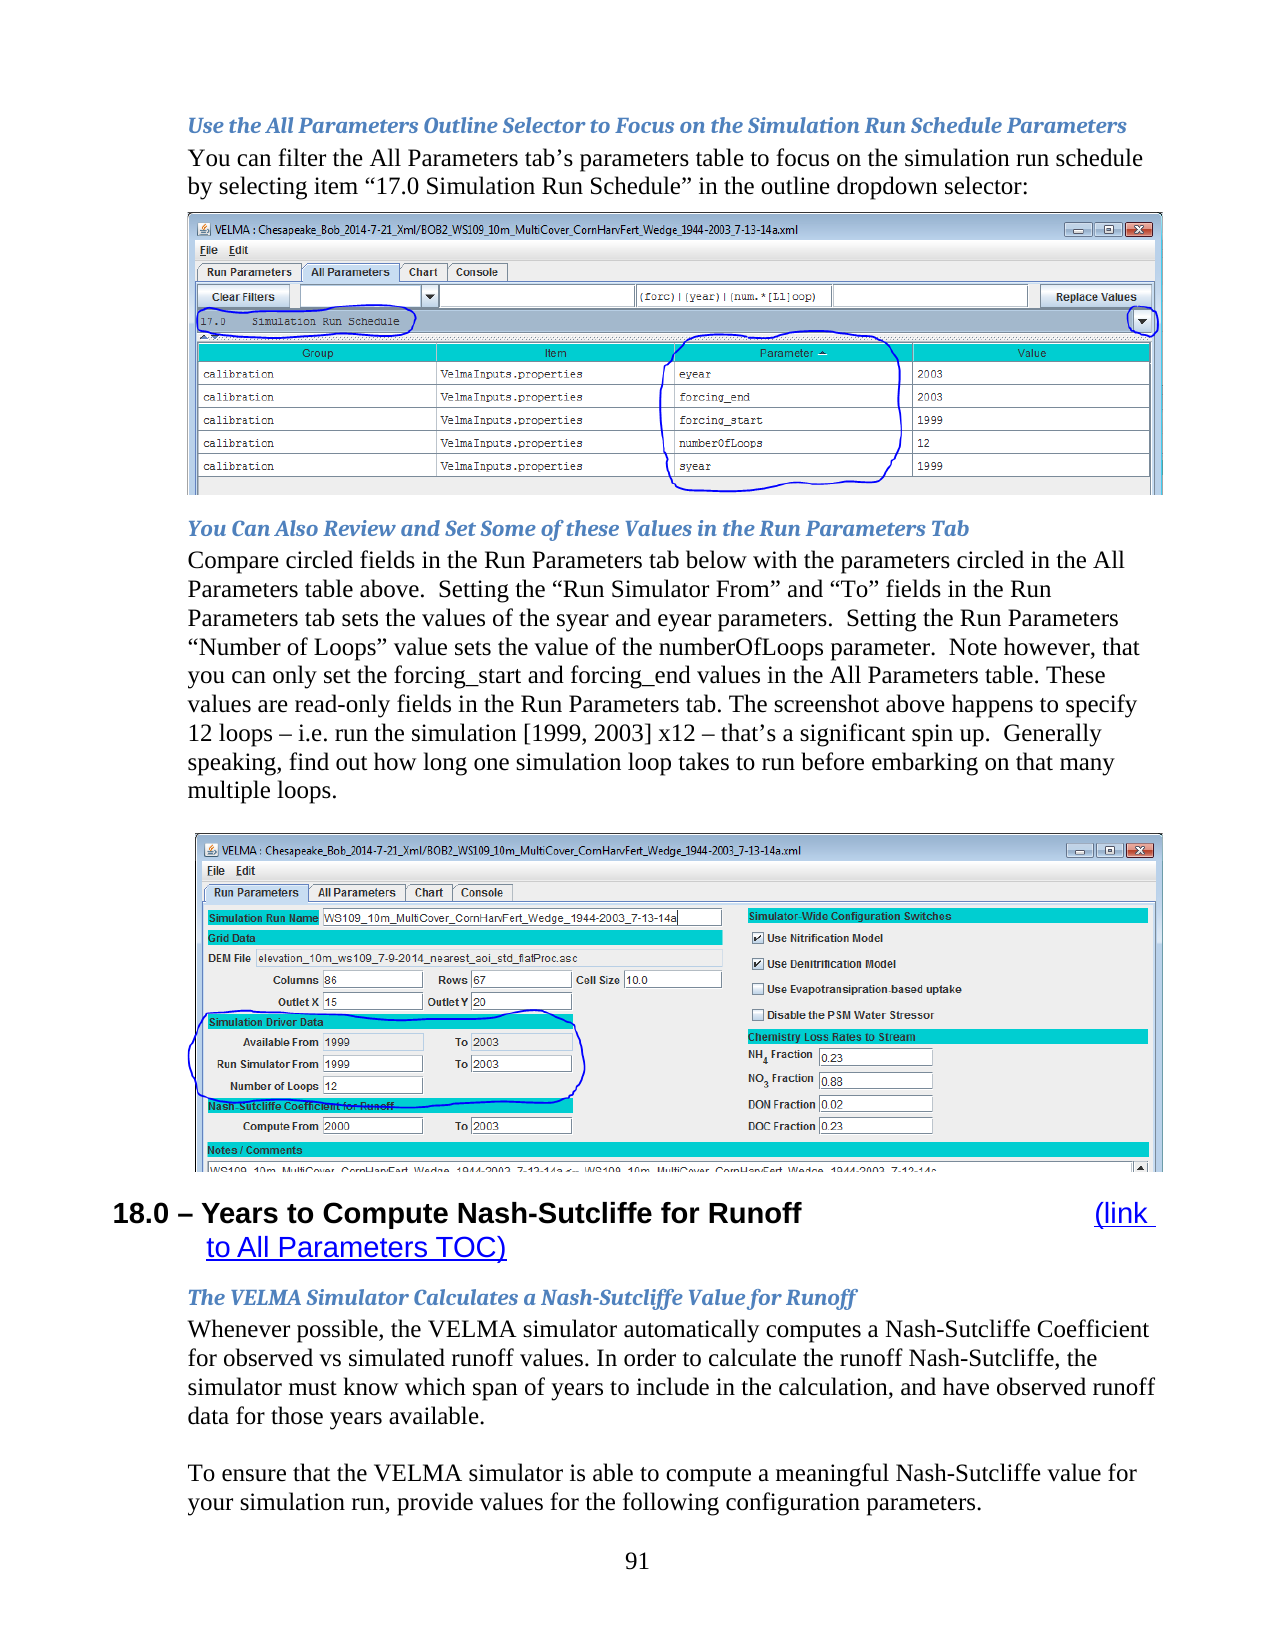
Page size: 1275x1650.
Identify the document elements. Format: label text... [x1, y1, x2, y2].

subtitle You Can Also Review and Set Some of these Values in the Run Parameters Tab [187, 515, 1162, 542]
text Whenever possible, the VELMA simulator automatically computes a Nash-Sutcliffe Coefficient for observed vs simulated runoff values. In order to calculate the runoff Nash-Sutcliffe, the simulator must know which span of years to include in the calculation, and have observed runoff data for those years available. [187, 1314, 1162, 1458]
subtitle Use the All Parameters Outline Selector to Focus on the Simulation Run Schedule Parameters [187, 112, 1162, 139]
picture [187, 833, 1163, 1172]
picture [187, 212, 1163, 495]
text Compare circled fields in the Run Parameters tab below with the parameters circled in the All Parameters table above. Setting the “Run Simulator From” and “To” fields in the Run Parameters tab sets the values of the syear and eyear parameters. Setting the Run Parameters “Number of Loops” value sets the value of the numberOfLoops parameter. Note however, that you can only set the forcing_start and forcing_end values in the All Parameters table. These values are read-only fields in the Run Parameters tab. The screenshot above happens to specify 12 loops – i.e. run the simulation [1999, 2003] x12 – that’s a significant spin up. Generally speaking, find out how long one simulation loop takes to run before embarking on that many multiple loops. [187, 546, 1162, 804]
text To ensure that the VELMA simulator is able to compute a meaningful Nash-Sutcliffe value for your simulation run, provide values for the following configuration parameters. [187, 1458, 1162, 1516]
subtitle 18.0 – Years to Compute Nash-Sutcliffe for Runoff (link to All Parameters TOC) [112, 1196, 1162, 1263]
text You can filter the All Parameters tab’s parameters table to focus on the simulation run schedule by selecting item “17.0 Simulation Run Schedule” in the outline dropdown selector: [187, 143, 1162, 200]
subtitle The VELMA Simulator Calculates a Nash-Sutcliffe Value for Runoff [187, 1284, 1162, 1311]
